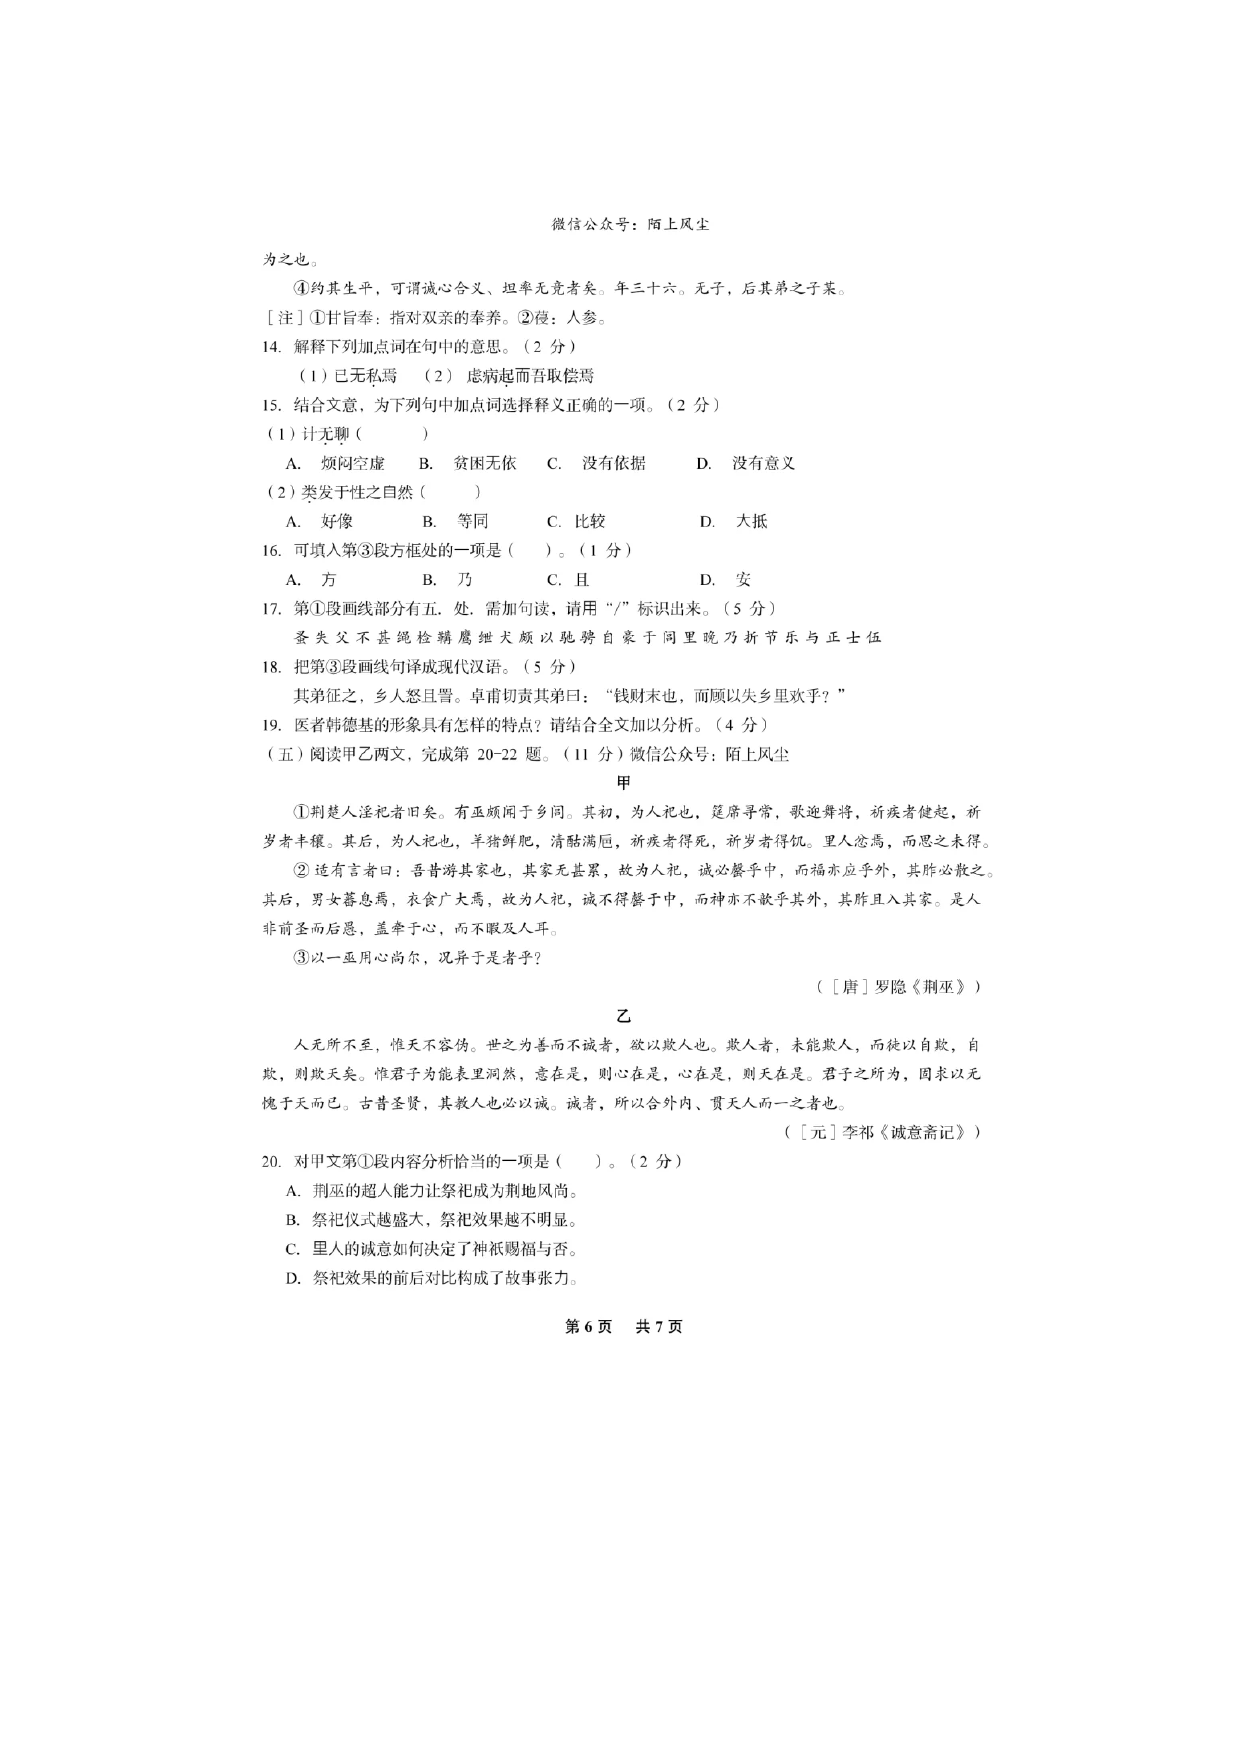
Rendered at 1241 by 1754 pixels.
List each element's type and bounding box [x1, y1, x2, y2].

picture [187, 162, 1053, 1386]
